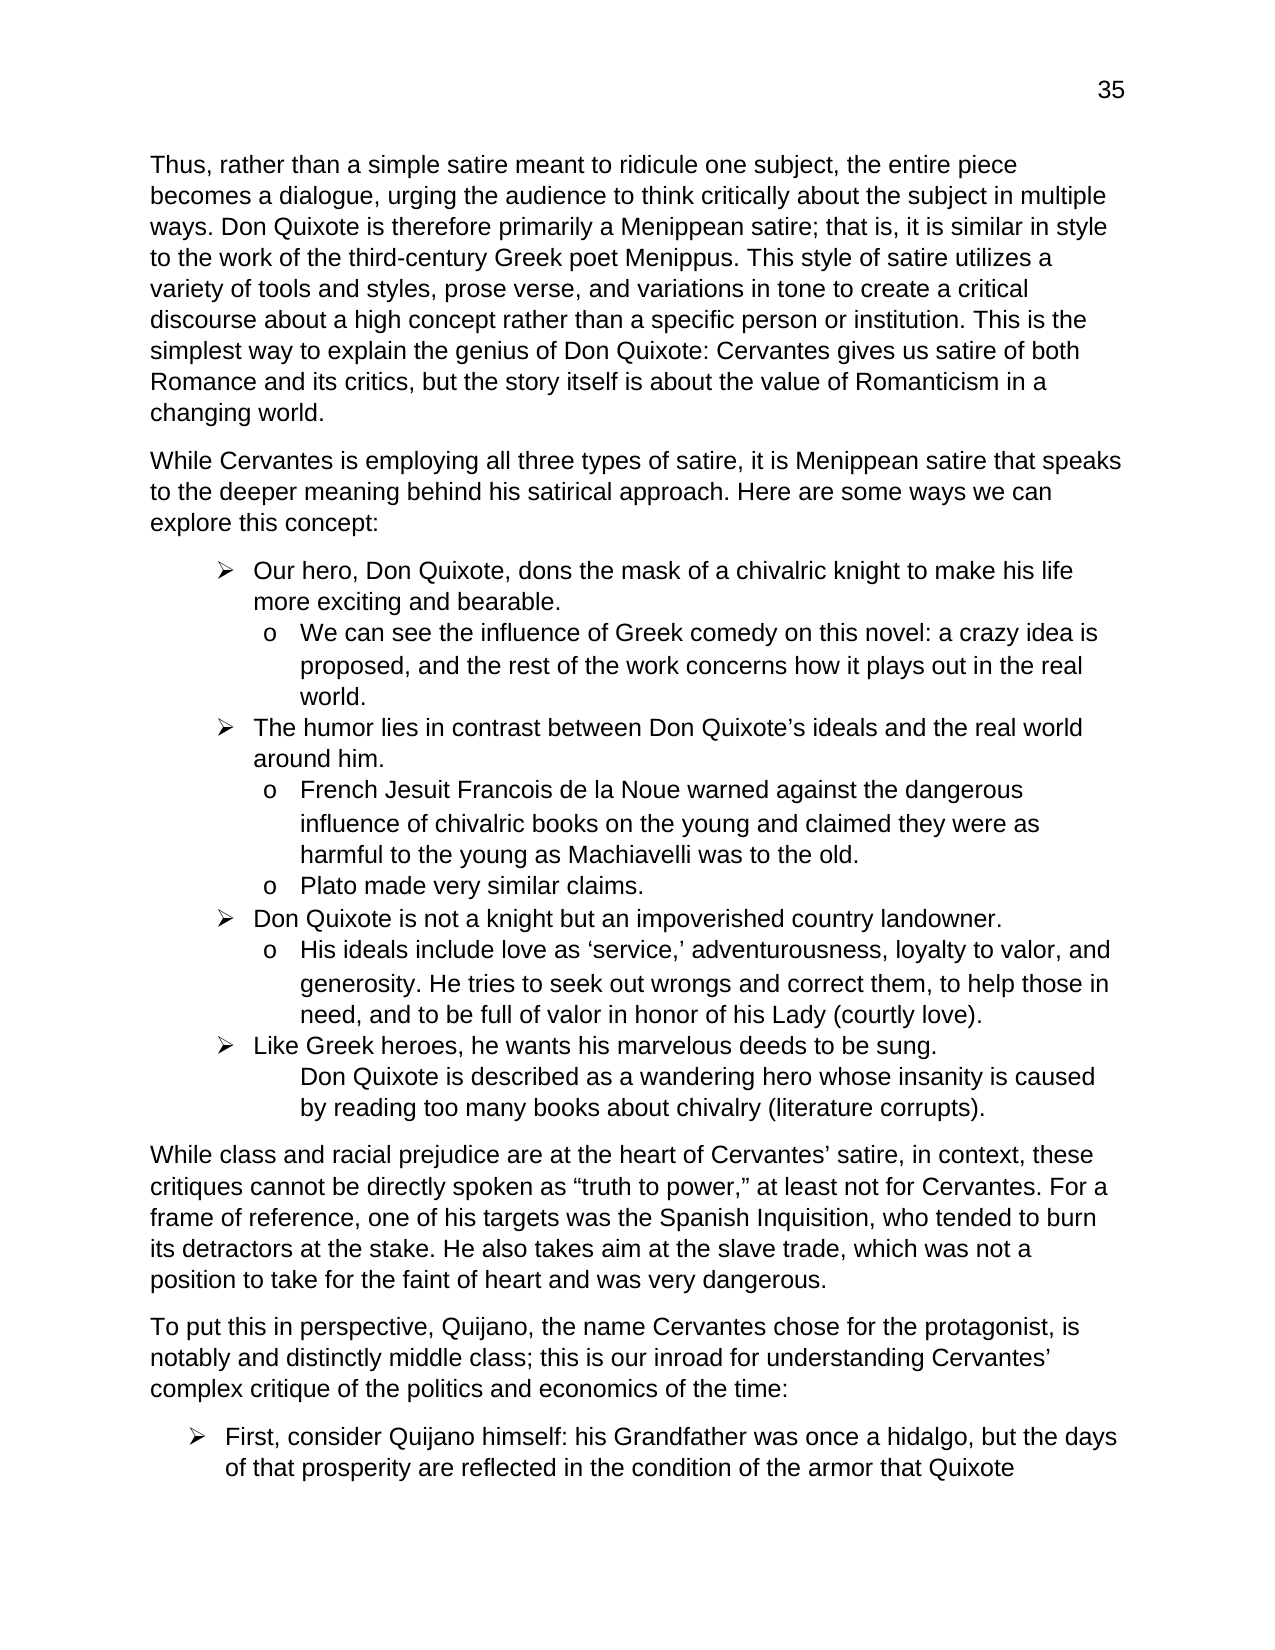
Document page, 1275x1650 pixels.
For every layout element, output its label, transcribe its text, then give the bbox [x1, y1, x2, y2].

text While Cervantes is employing all three types of satire, it is Menippean satire that speaks to the deeper meaning behind his satirical approach. Here are some ways we can explore this concept: [150, 446, 1125, 537]
text To put this in perspective, Quijano, the name Cervantes chose for the protagonist, is notably and distinctly middle class; this is our inroad for understanding Cervantes’ complex critique of the politics and economics of the time: [150, 1312, 1125, 1403]
text Thus, rather than a simple satire meant to ridicule one subject, the entire piece becomes a dialogue, urging the audience to think critically about the subject in multiple ways. Don Quixote is therefore primarily a Menippean satire; that is, it is similar in style to the work of the third-century Greek poet Menippus. This style of satire utilizes a variety of tools and styles, prose verse, and variations in tone to create a critical discourse about a high concept rather than a specific person or institution. This is the simplest way to explain the genius of Don Quixote: Cervantes gives us satire of both Romance and its critics, but the story itself is about the value of Romanticism in a changing world. [150, 150, 1125, 427]
text While class and racial prejudice are at the heart of Cervantes’ satire, in context, these critiques cannot be directly spoken as “truth to power,” at least not for Cervantes. For a frame of reference, one of his targets was the Spanish Inquisition, who tended to burn its detractors at the stake. He also takes aim at the slave trade, which was not a position to take for the faint of heart and was very dangerous. [150, 1141, 1125, 1293]
list Our hero, Don Quixote, dons the mask of a chivalric knight to make his life more exciting and bearable. [216, 556, 1125, 616]
list Like Greek heroes, he wants his marvelous deeds to be sung. [216, 1031, 1125, 1059]
list Plato made very similar claims. [262, 871, 1125, 902]
list His ideals include love as ‘service,’ adventurousness, loyalty to valor, and generosity. He tries to seek out wrongs and correct them, to help those in need, and to be full of valor in honor of his Lady (courtly love). [262, 935, 1125, 1028]
list Don Quixote is described as a wandering hero whose insanity is caused by reading too many books about chivalry (literature corrupts). [300, 1062, 1125, 1122]
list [187, 1422, 1125, 1482]
list French Jesuit Francois de la Noue warned against the dangerous influence of chivalric books on the young and claimed they were as harmful to the young as Machiavelli was to the old. [262, 776, 1125, 868]
list Don Quixote is not a knight but an impoverished country landowner. [216, 904, 1125, 933]
list The humor lies in contrast between Don Quixote’s ideals and the real world around him. [216, 713, 1125, 773]
list We can see the influence of Greek comedy on this novel: a crazy idea is proposed, and the rest of the work concerns how it plays out in the real world. [262, 618, 1125, 711]
